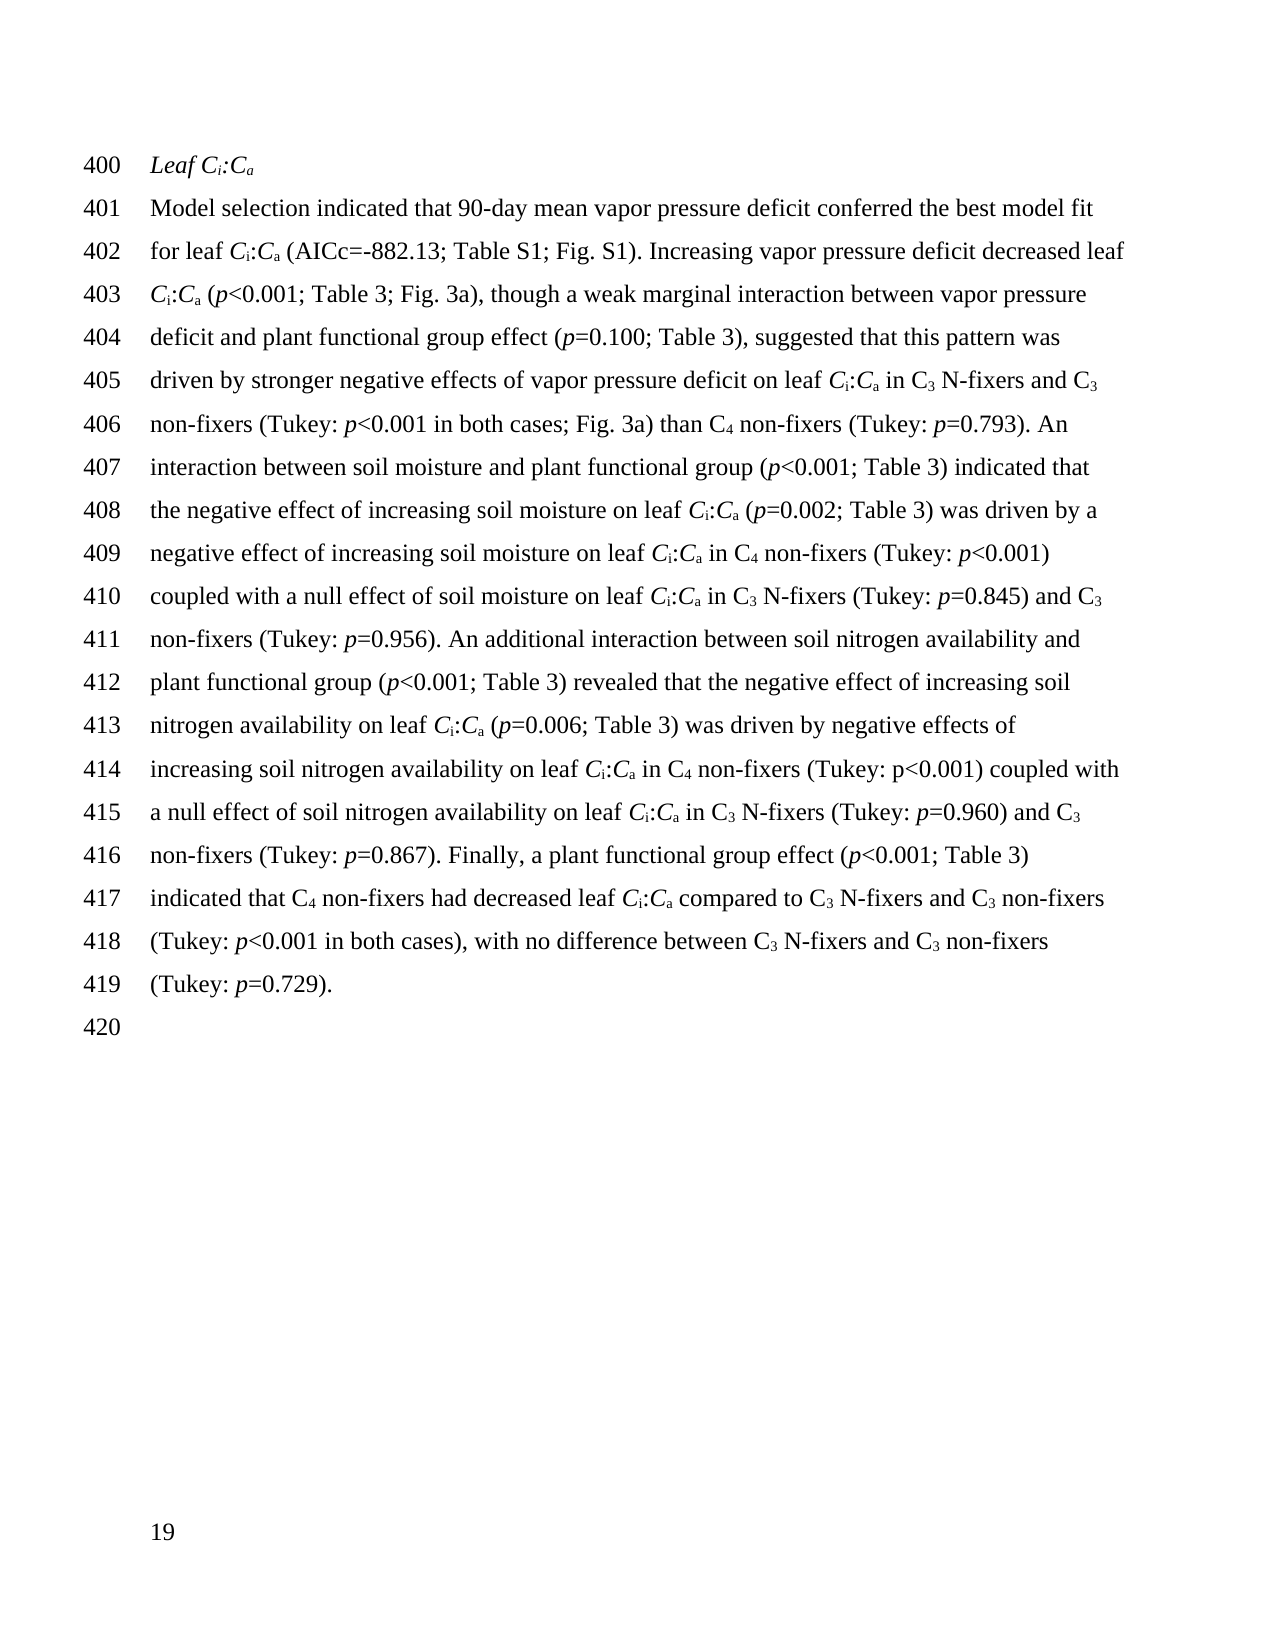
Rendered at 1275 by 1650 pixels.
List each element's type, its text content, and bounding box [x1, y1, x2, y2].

text Model selection indicated that 90-day mean vapor pressure deficit conferred the best model fit for leaf Ci:Ca (AICc=-882.13; Table S1; Fig. S1). Increasing vapor pressure deficit decreased leaf Ci:Ca (p<0.001; Table 3; Fig. 3a), though a weak marginal interaction between vapor pressure deficit and plant functional group effect (p=0.100; Table 3), suggested that this pattern was driven by stronger negative effects of vapor pressure deficit on leaf Ci:Ca in C3 N-fixers and C3 non-fixers (Tukey: p<0.001 in both cases; Fig. 3a) than C4 non-fixers (Tukey: p=0.793). An interaction between soil moisture and plant functional group (p<0.001; Table 3) indicated that the negative effect of increasing soil moisture on leaf Ci:Ca (p=0.002; Table 3) was driven by a negative effect of increasing soil moisture on leaf Ci:Ca in C4 non-fixers (Tukey: p<0.001) coupled with a null effect of soil moisture on leaf Ci:Ca in C3 N-fixers (Tukey: p=0.845) and C3 non-fixers (Tukey: p=0.956). An additional interaction between soil nitrogen availability and plant functional group (p<0.001; Table 3) revealed that the negative effect of increasing soil nitrogen availability on leaf Ci:Ca (p=0.006; Table 3) was driven by negative effects of increasing soil nitrogen availability on leaf Ci:Ca in C4 non-fixers (Tukey: p<0.001) coupled with a null effect of soil nitrogen availability on leaf Ci:Ca in C3 N-fixers (Tukey: p=0.960) and C3 non-fixers (Tukey: p=0.867). Finally, a plant functional group effect (p<0.001; Table 3) indicated that C4 non-fixers had decreased leaf Ci:Ca compared to C3 N-fixers and C3 non-fixers (Tukey: p<0.001 in both cases), with no difference between C3 N-fixers and C3 non-fixers (Tukey: p=0.729). [150, 193, 1125, 998]
text Leaf Ci:Ca [150, 150, 1125, 179]
